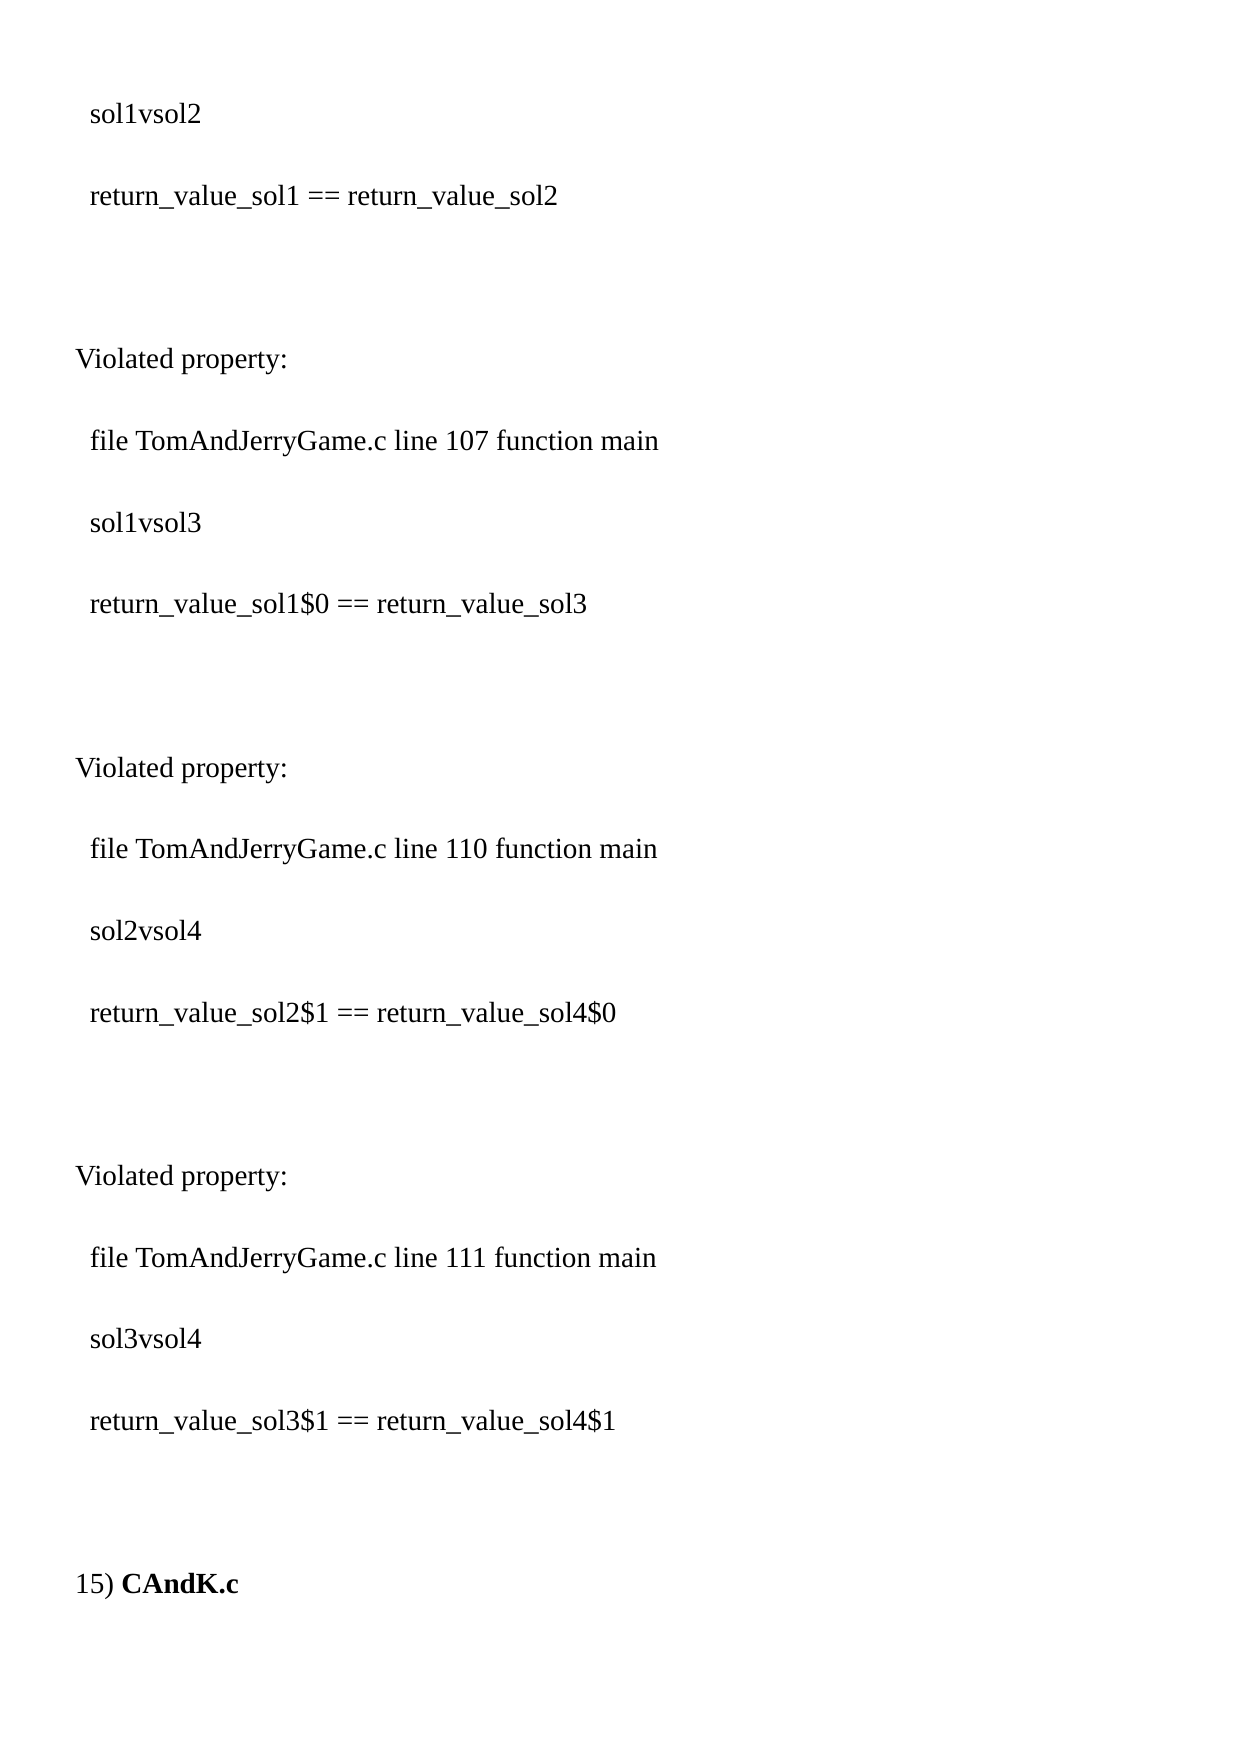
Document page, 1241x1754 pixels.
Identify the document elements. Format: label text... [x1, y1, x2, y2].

text sol3vsol4 [75, 1306, 1165, 1371]
text file TomAndJerryGame.c line 110 function main [75, 816, 1165, 881]
text return_value_sol3$1 == return_value_sol4$1 [75, 1387, 1165, 1452]
text Violated property: [75, 326, 1165, 391]
text sol1vsol3 [75, 489, 1165, 554]
text Violated property: [75, 734, 1165, 799]
text file TomAndJerryGame.c line 111 function main [75, 1224, 1165, 1289]
text return_value_sol1 == return_value_sol2 [75, 162, 1165, 227]
text file TomAndJerryGame.c line 107 function main [75, 407, 1165, 472]
text sol1vsol2 [75, 81, 1165, 146]
text sol2vsol4 [75, 897, 1165, 962]
list CAndK.c [75, 1551, 1165, 1616]
text return_value_sol2$1 == return_value_sol4$0 [75, 979, 1165, 1044]
text return_value_sol1$0 == return_value_sol3 [75, 571, 1165, 636]
text Violated property: [75, 1142, 1165, 1207]
